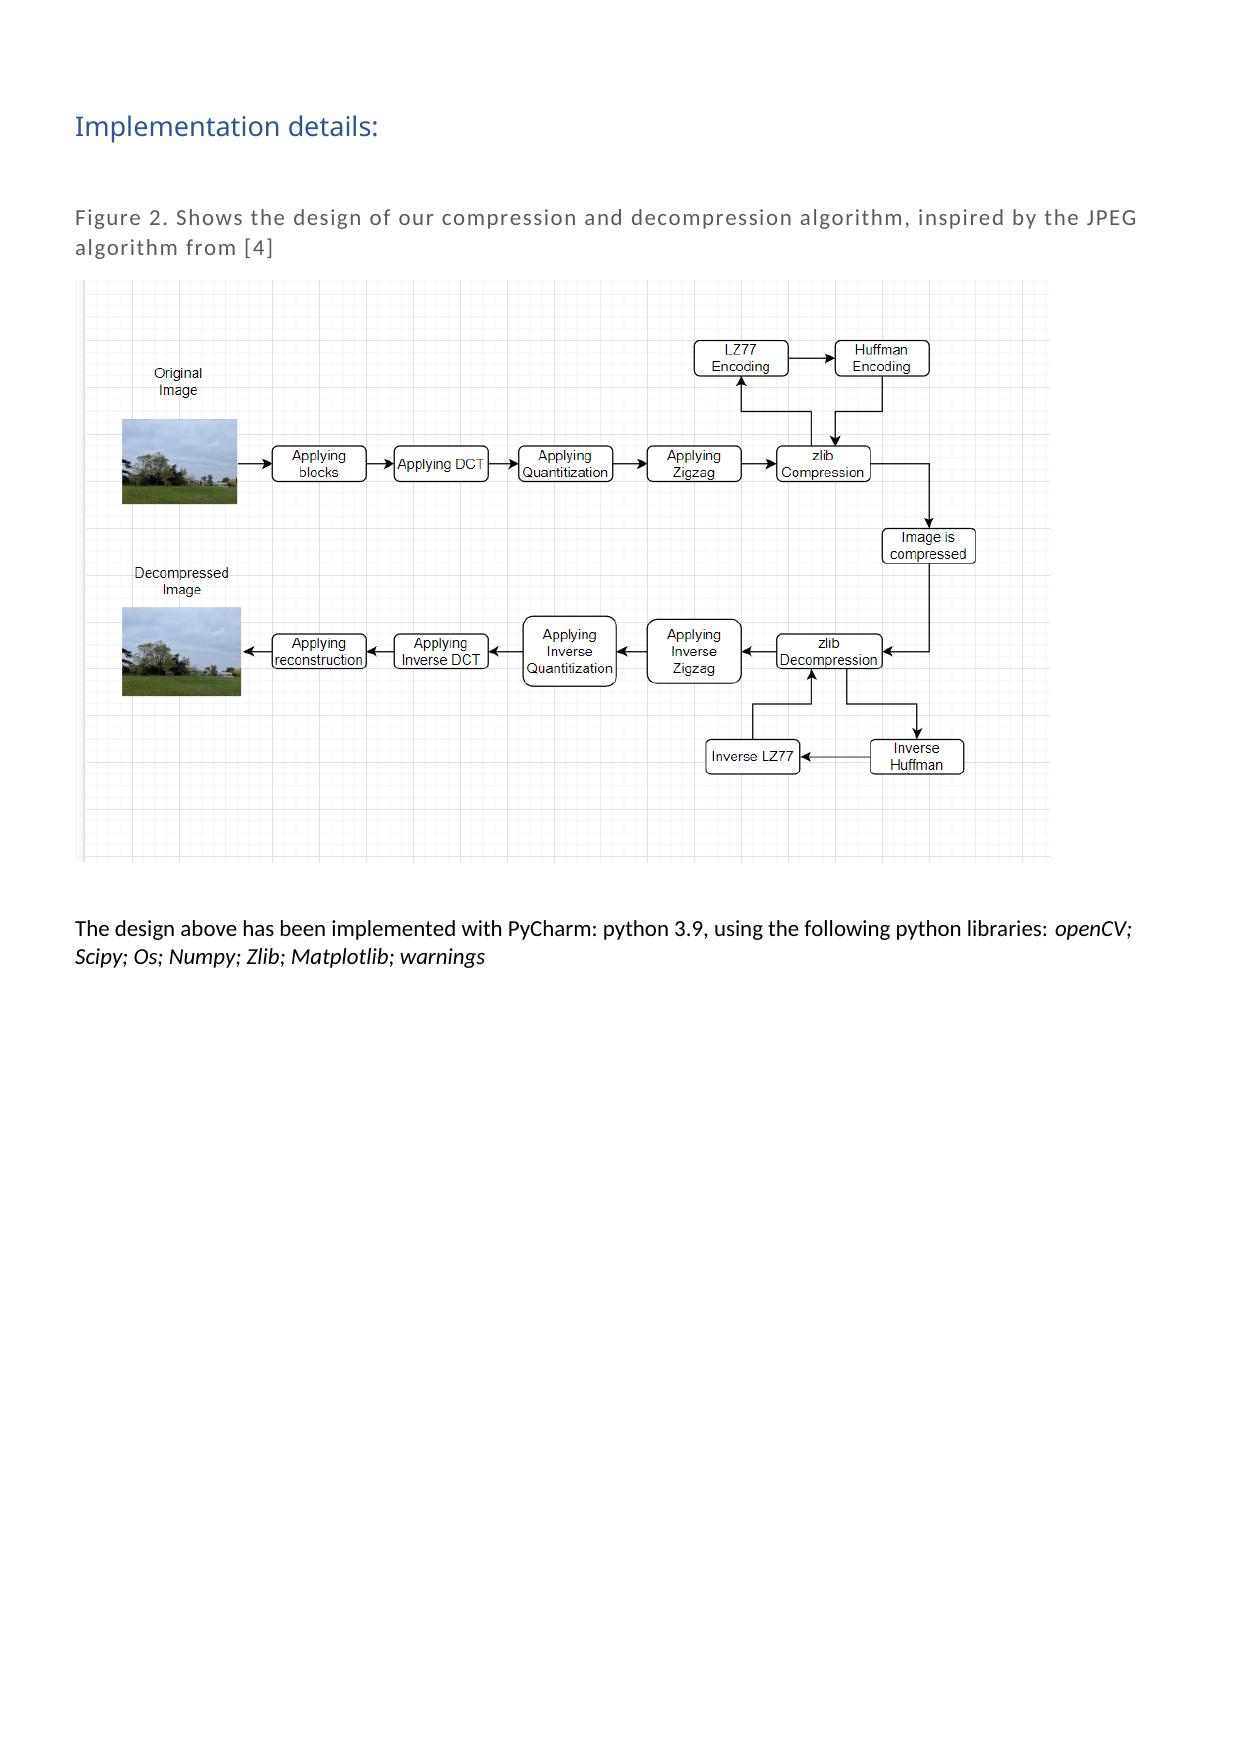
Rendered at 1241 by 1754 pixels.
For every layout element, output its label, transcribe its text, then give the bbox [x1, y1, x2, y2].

subtitle Figure 2. Shows the design of our compression and decompression algorithm, inspired by the JPEG algorithm from [4] [75, 203, 1165, 261]
picture [75, 280, 1050, 862]
text The design above has been implemented with PyCharm: python 3.9, using the following python libraries: openCV; Scipy; Os; Numpy; Zlib; Matplotlib; warnings [75, 914, 1165, 970]
subtitle Implementation details: [75, 107, 1165, 144]
